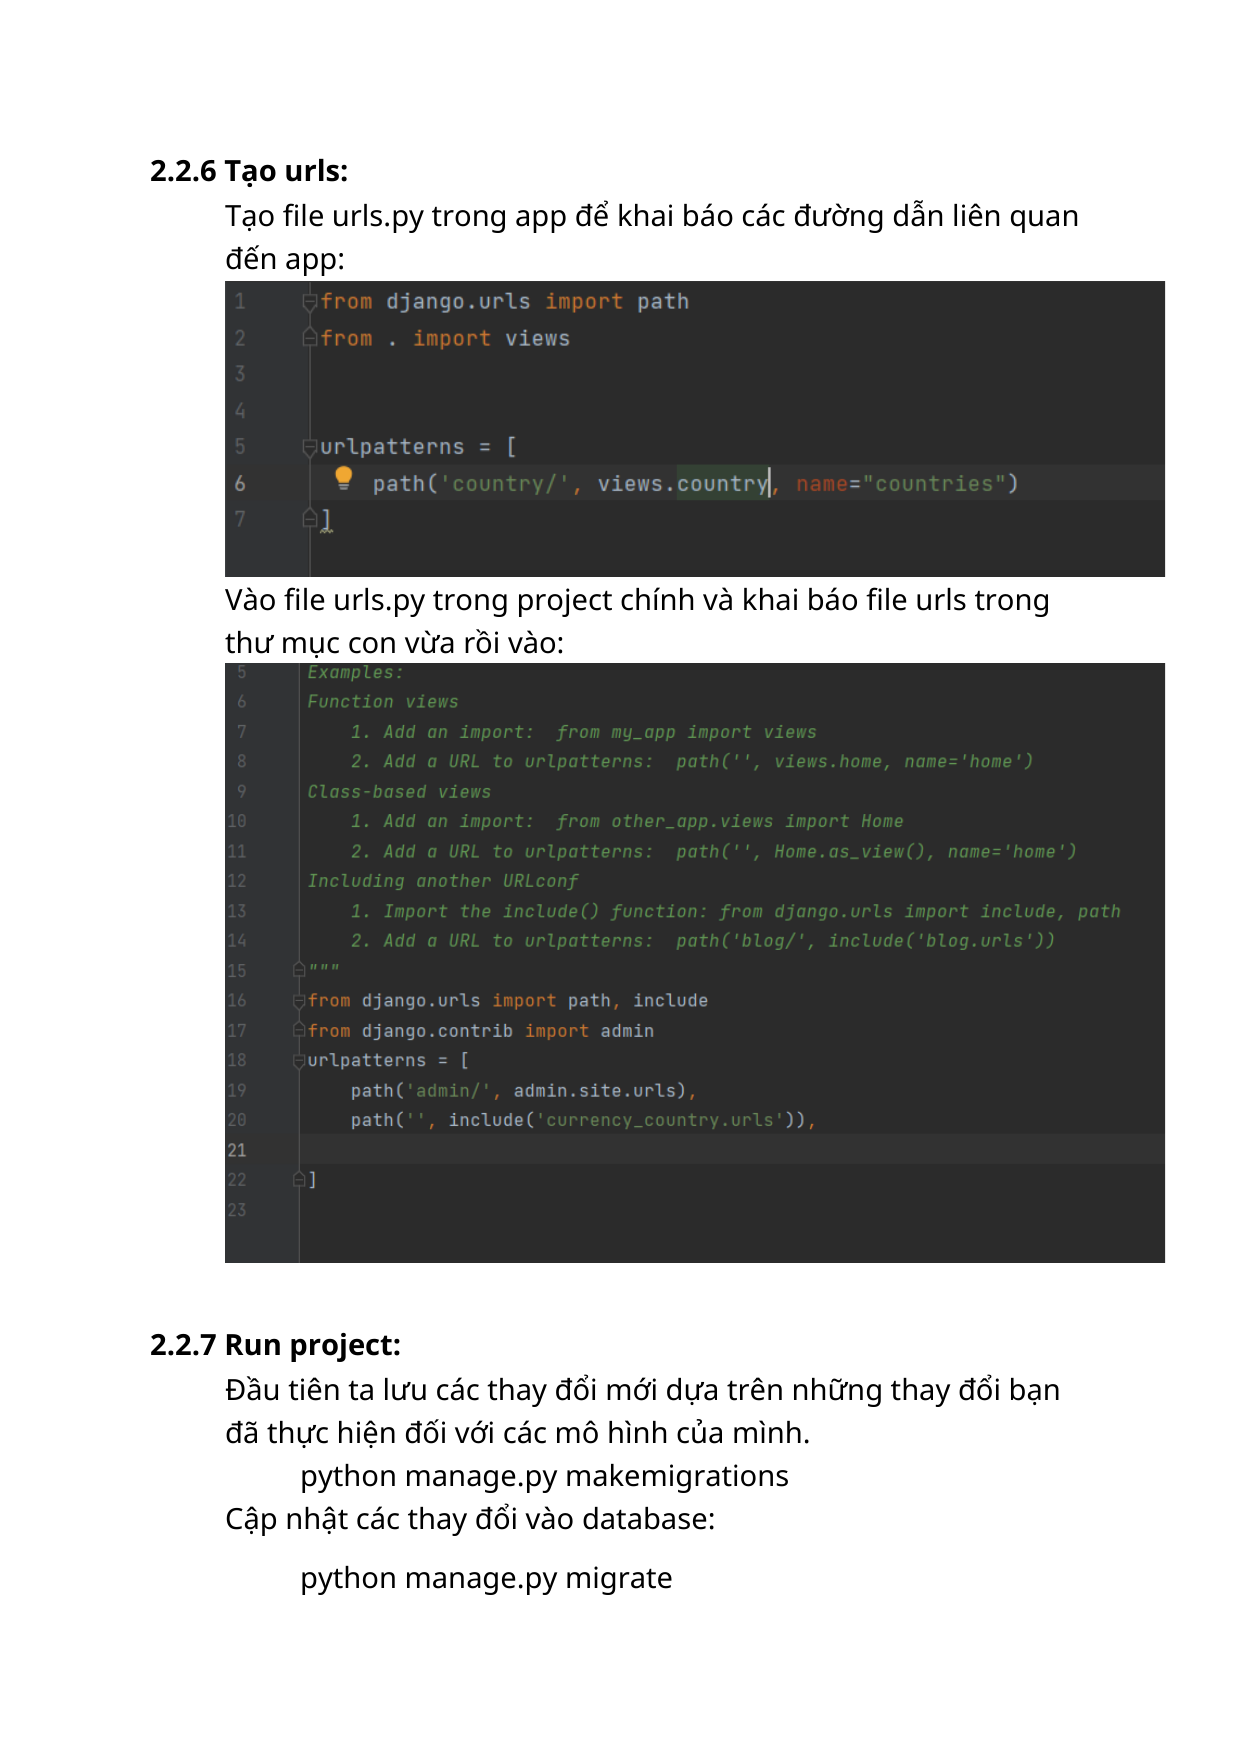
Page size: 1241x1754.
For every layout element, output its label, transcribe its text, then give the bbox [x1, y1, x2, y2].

text Đầu tiên ta lưu các thay đổi mới dựa trên những thay đổi bạn đã thực hiện đối với các mô hình của mình. [225, 1369, 1090, 1452]
text Vào file urls.py trong project chính và khai báo file urls trong thư mục con vừa rồi vào: [225, 579, 1090, 663]
text Cập nhật các thay đổi vào database: [150, 1498, 1090, 1538]
subtitle 2.2.6 Tạo urls: [150, 150, 1090, 190]
text python manage.py migrate [150, 1557, 1090, 1597]
picture [225, 663, 1166, 1263]
subtitle 2.2.7 Run project: [150, 1324, 1090, 1363]
text python manage.py makemigrations [225, 1455, 1090, 1495]
picture [225, 281, 1166, 577]
text Tạo file urls.py trong app để khai báo các đường dẫn liên quan đến app: [225, 196, 1090, 278]
